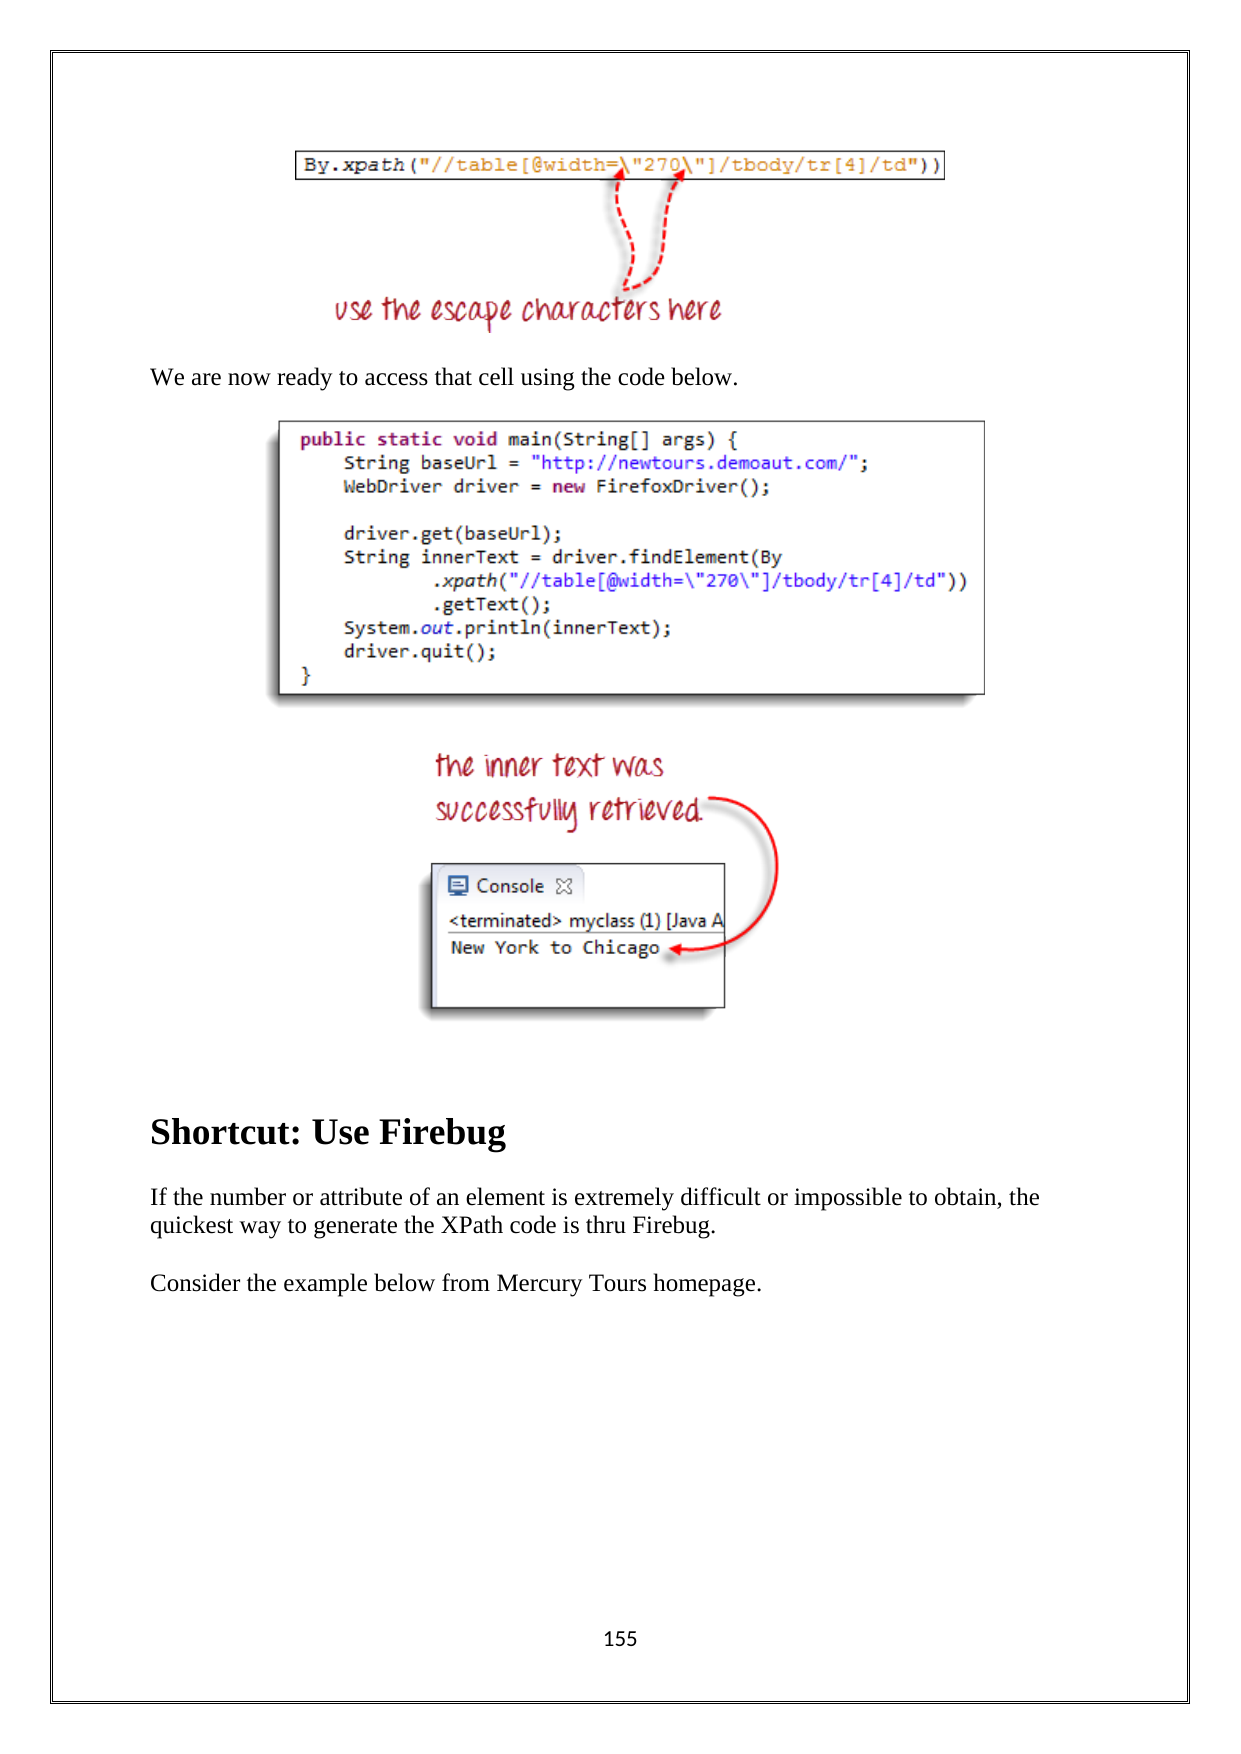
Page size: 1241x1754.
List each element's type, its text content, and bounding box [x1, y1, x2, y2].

subtitle Shortcut: Use Firebug [150, 1109, 1090, 1153]
text Consider the example below from Mercury Tours homepage. [150, 1268, 1090, 1297]
picture [295, 150, 945, 333]
text If the number or attribute of an element is extremely difficult or impossible to obtain, the quickest way to generate the XPath code is thru Firebug. [150, 1182, 1090, 1239]
text We are now ready to access that cell using the code below. [150, 362, 1090, 391]
picture [255, 420, 985, 719]
picture [417, 747, 823, 1023]
